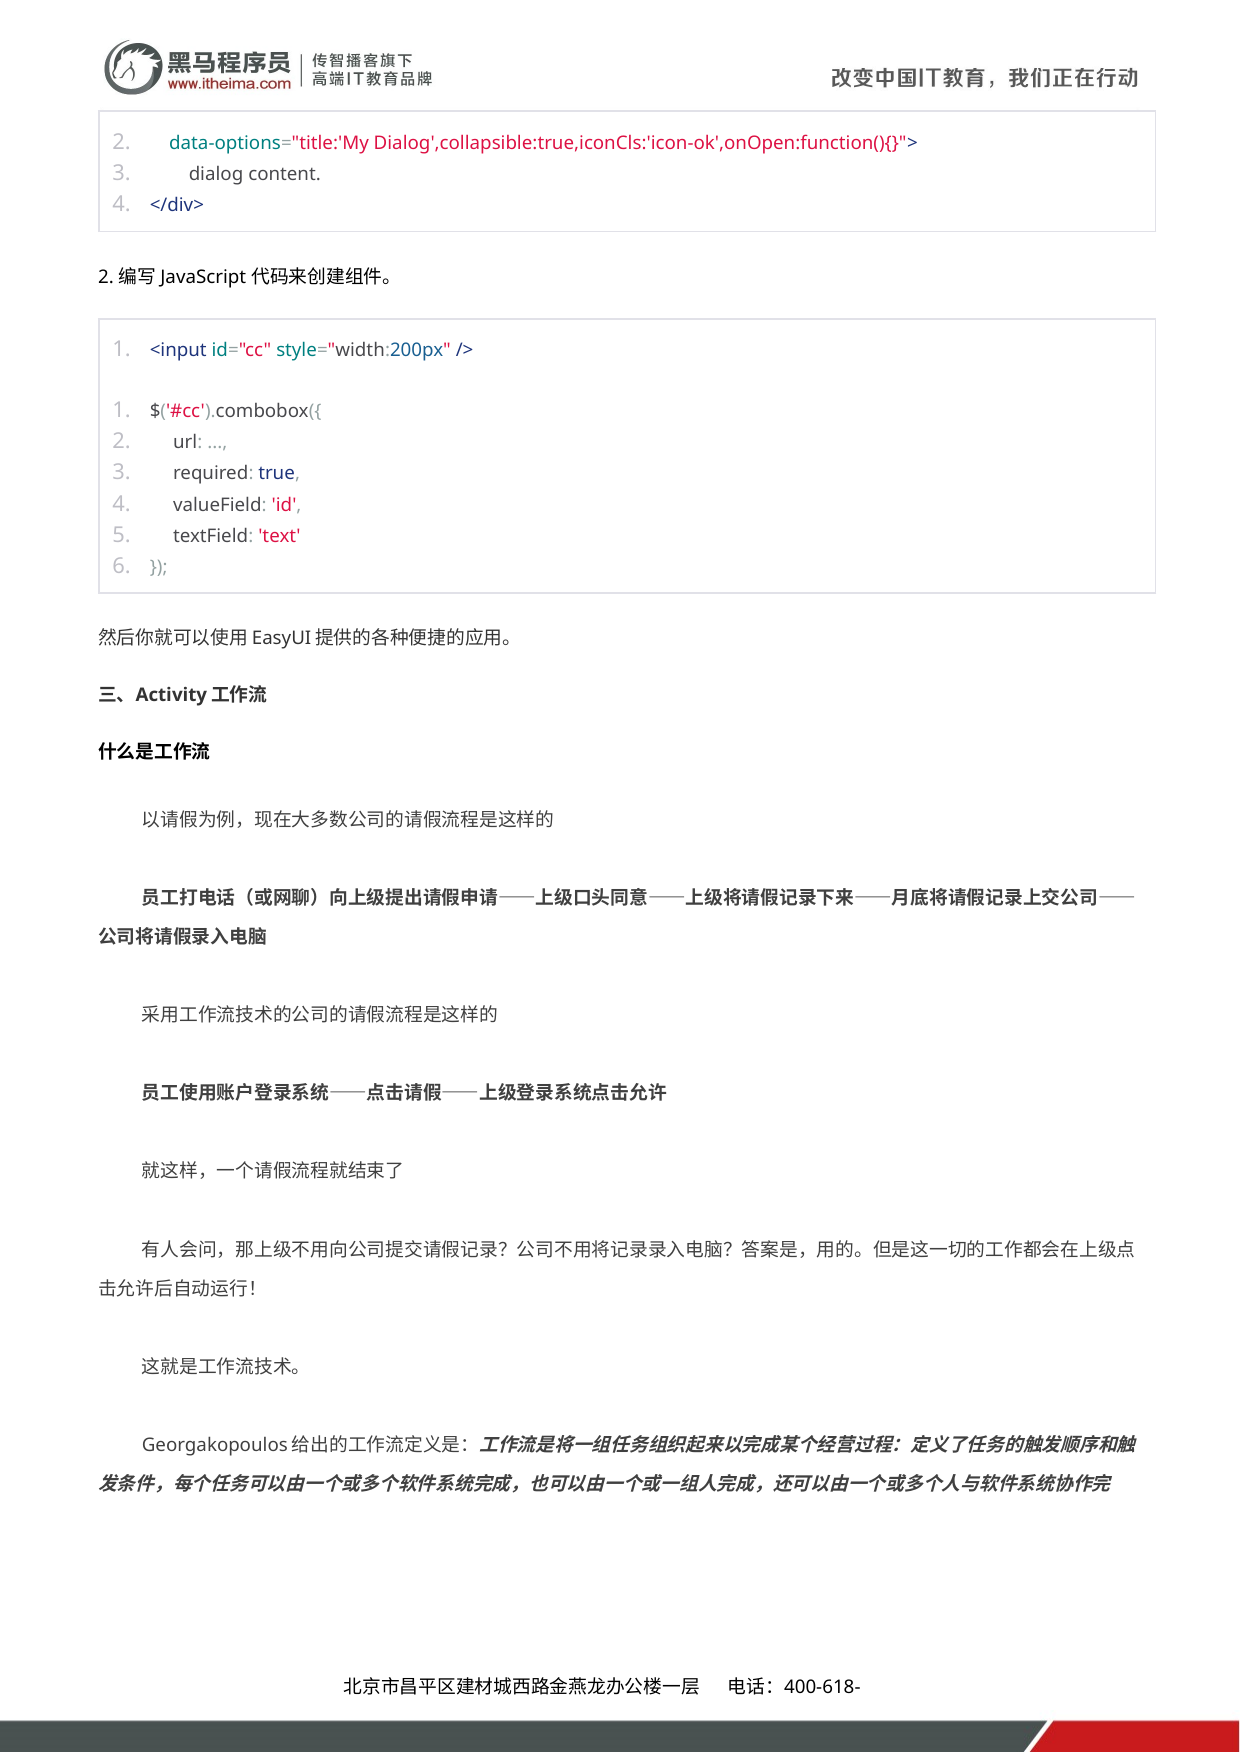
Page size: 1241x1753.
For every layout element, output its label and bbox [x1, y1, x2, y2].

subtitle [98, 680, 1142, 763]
picture [100, 38, 1140, 110]
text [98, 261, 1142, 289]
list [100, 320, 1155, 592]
picture [0, 1710, 1240, 1752]
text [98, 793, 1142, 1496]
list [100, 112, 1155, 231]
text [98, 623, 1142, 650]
